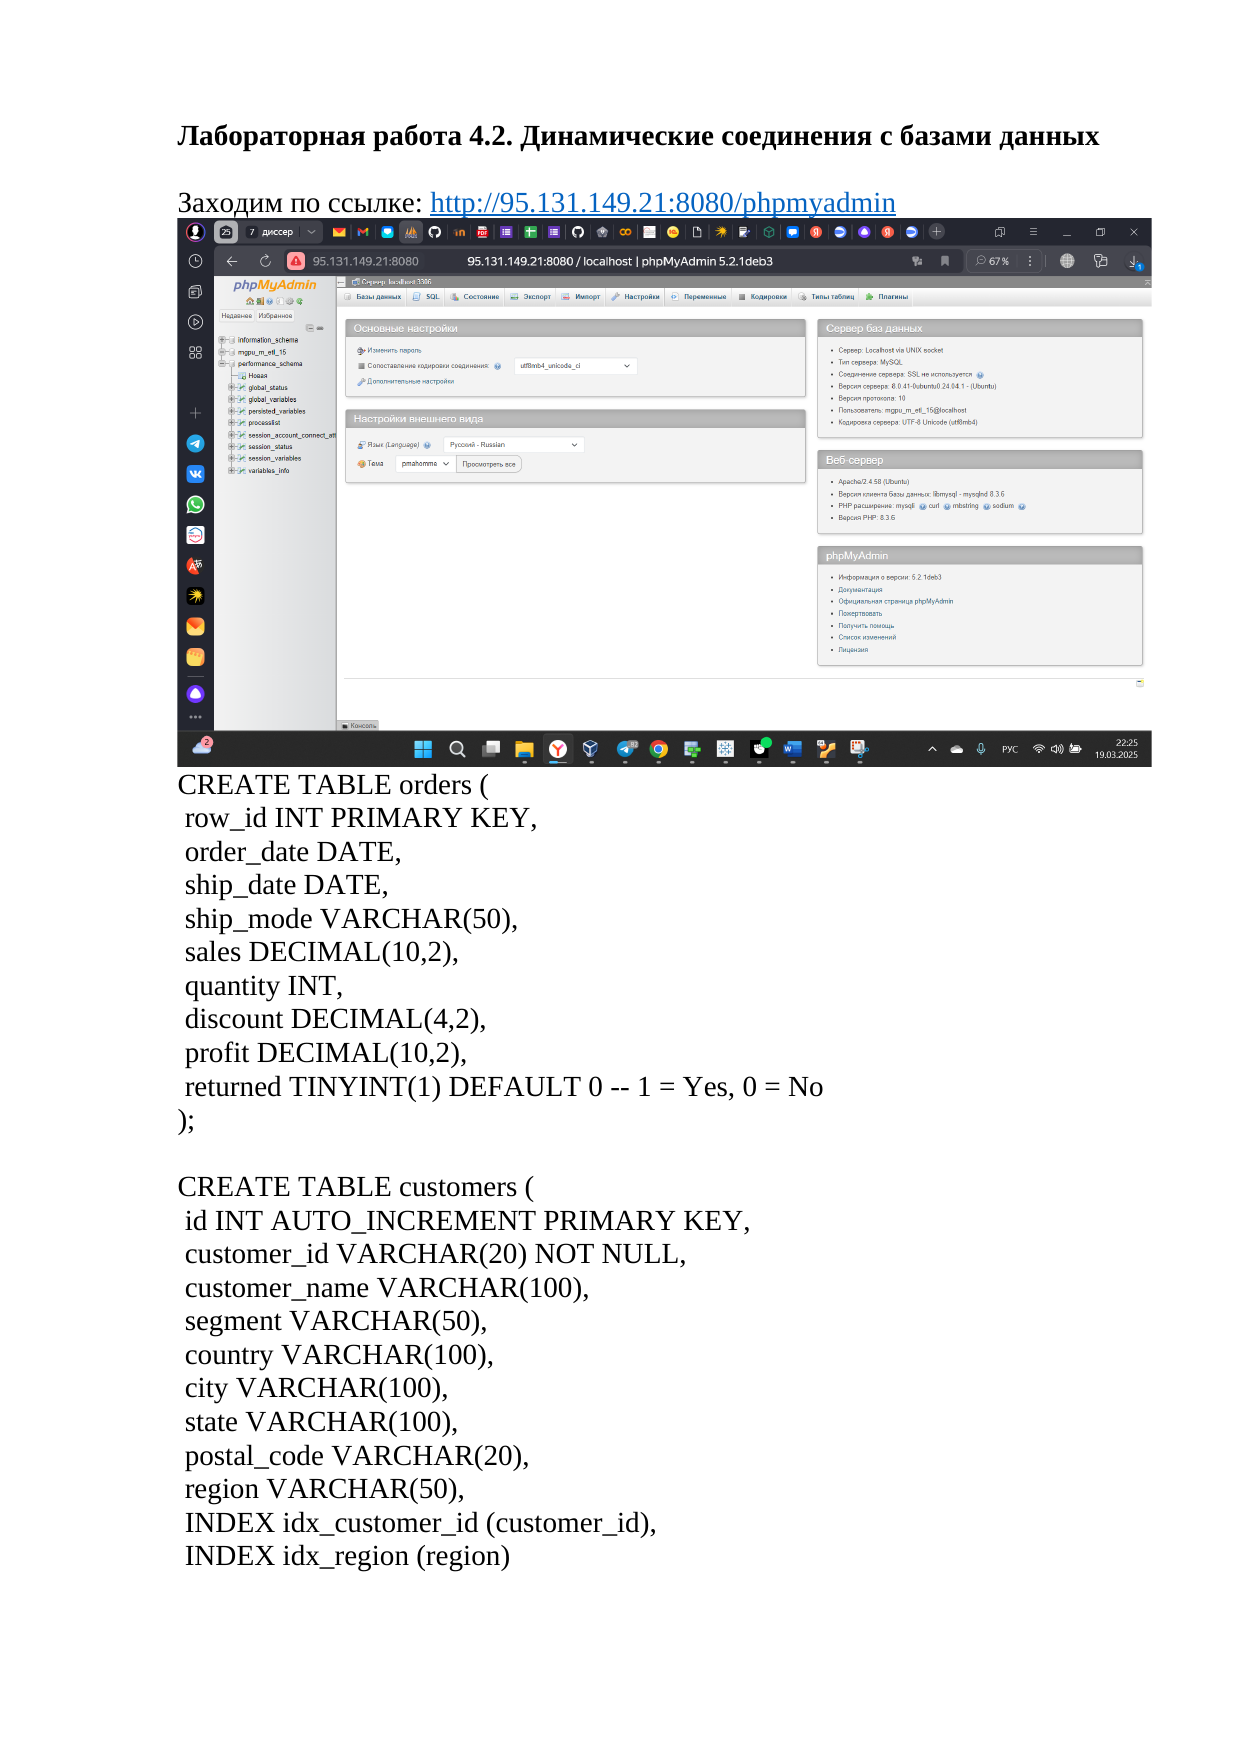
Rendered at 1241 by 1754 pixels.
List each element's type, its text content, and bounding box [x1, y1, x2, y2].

text ); [177, 1102, 1152, 1169]
text INDEX idx_region (region) [177, 1538, 1152, 1572]
text ship_date DATE, [177, 867, 1152, 901]
picture [177, 218, 1152, 767]
text postal_code VARCHAR(20), [177, 1438, 1152, 1471]
text region VARCHAR(50), [177, 1471, 1152, 1505]
text INDEX idx_customer_id (customer_id), [177, 1505, 1152, 1538]
text discount DECIMAL(4,2), [177, 1002, 1152, 1035]
text segment VARCHAR(50), [177, 1303, 1152, 1337]
text order_date DATE, [177, 834, 1152, 867]
text id INT AUTO_INCREMENT PRIMARY KEY, [177, 1203, 1152, 1236]
text city VARCHAR(100), [177, 1371, 1152, 1404]
text customer_name VARCHAR(100), [177, 1270, 1152, 1303]
text customer_id VARCHAR(20) NOT NULL, [177, 1236, 1152, 1270]
text CREATE TABLE customers ( [177, 1169, 1152, 1203]
text country VARCHAR(100), [177, 1337, 1152, 1371]
text returned TINYINT(1) DEFAULT 0 -- 1 = Yes, 0 = No [177, 1069, 1152, 1102]
text ship_mode VARCHAR(50), [177, 901, 1152, 934]
text sales DECIMAL(10,2), [177, 934, 1152, 968]
text state VARCHAR(100), [177, 1404, 1152, 1438]
text Заходим по ссылке: http://95.131.149.21:8080/phpmyadmin [177, 185, 1152, 218]
text row_id INT PRIMARY KEY, [177, 800, 1152, 834]
text quantity INT, [177, 968, 1152, 1002]
text CREATE TABLE orders ( [177, 767, 1152, 800]
text Лабораторная работа 4.2. Динамические соединения с базами данных [177, 118, 1152, 152]
text profit DECIMAL(10,2), [177, 1035, 1152, 1069]
